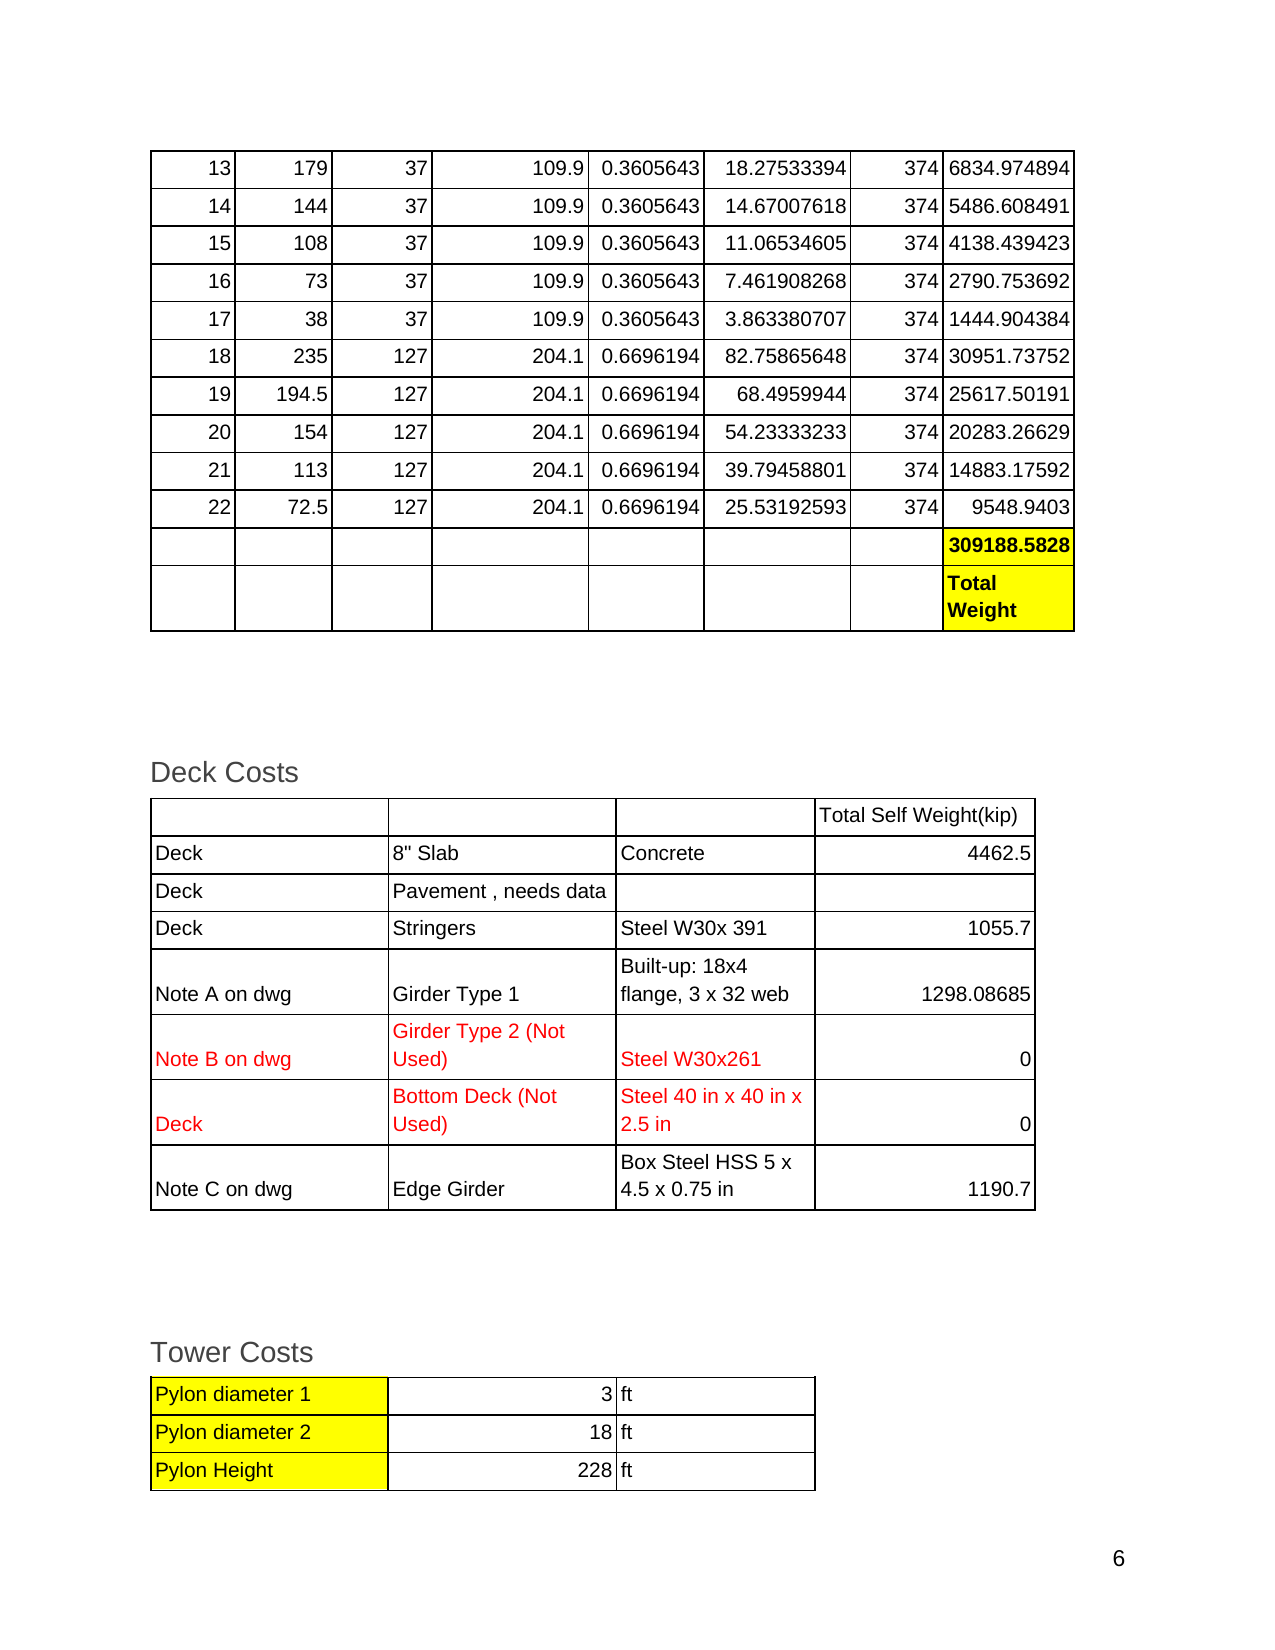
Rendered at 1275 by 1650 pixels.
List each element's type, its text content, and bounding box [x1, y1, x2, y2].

table_cell 204.1 [433, 378, 588, 414]
table_cell [236, 566, 331, 630]
table_cell 108 [236, 227, 331, 263]
table_cell 9548.9403 [944, 491, 1073, 527]
table_cell 18.27533394 [705, 152, 850, 188]
table_cell [705, 566, 850, 630]
table_cell Steel W30x 391 [617, 912, 814, 948]
table_cell Deck [152, 837, 388, 873]
table_cell Note A on dwg [152, 950, 388, 1013]
subtitle Tower Costs [150, 1334, 1125, 1368]
table_cell 0.6696194 [589, 491, 703, 527]
table_cell Deck [152, 875, 388, 911]
table_cell 0.6696194 [589, 416, 703, 452]
table_cell 374 [851, 152, 942, 188]
table_cell 37 [333, 189, 431, 225]
table_cell Built-up: 18x4 flange, 3 x 32 web [617, 950, 814, 1013]
table_header [152, 799, 388, 835]
table_cell [333, 529, 431, 565]
table_cell Pavement , needs data [389, 875, 615, 911]
table_cell 0.3605643 [589, 227, 703, 263]
table_cell 374 [851, 453, 942, 489]
table_cell [617, 875, 814, 911]
table_cell 127 [333, 491, 431, 527]
table_cell [433, 566, 588, 630]
table_cell 0.6696194 [589, 378, 703, 414]
table_cell 37 [333, 265, 431, 301]
table_cell 14883.17592 [944, 453, 1073, 489]
table_cell [152, 529, 234, 565]
table_cell 68.4959944 [705, 378, 850, 414]
table_cell Bottom Deck (Not Used) [389, 1080, 615, 1144]
table_cell Note B on dwg [152, 1015, 388, 1079]
table_cell 8" Slab [389, 837, 615, 873]
table_cell 30951.73752 [944, 340, 1073, 376]
table_cell 0.3605643 [589, 189, 703, 225]
table_cell 374 [851, 378, 942, 414]
table_cell 3.863380707 [705, 302, 850, 338]
table_cell Edge Girder [389, 1146, 615, 1209]
table_cell 0.3605643 [589, 152, 703, 188]
table_header 3 [389, 1378, 616, 1414]
table_cell 13 [152, 152, 234, 188]
table_cell [152, 566, 234, 630]
table_cell Girder Type 1 [389, 950, 615, 1013]
table_cell 1055.7 [816, 912, 1034, 948]
table_cell Concrete [617, 837, 814, 873]
table_cell 5486.608491 [944, 189, 1073, 225]
table_cell 109.9 [433, 152, 588, 188]
table_cell 127 [333, 340, 431, 376]
table_cell ft [617, 1453, 814, 1489]
table_cell Steel 40 in x 40 in x 2.5 in [617, 1080, 814, 1144]
table_cell 18 [152, 340, 234, 376]
table_cell Pylon Height [152, 1453, 387, 1489]
table_cell [589, 529, 703, 565]
table_cell 0 [816, 1015, 1034, 1079]
table_cell 374 [851, 302, 942, 338]
table_cell 37 [333, 152, 431, 188]
table_cell 374 [851, 340, 942, 376]
table_cell [589, 566, 703, 630]
table_cell 0 [816, 1080, 1034, 1144]
table_cell 194.5 [236, 378, 331, 414]
table_cell 19 [152, 378, 234, 414]
table_header Total Self Weight(kip) [816, 799, 1034, 835]
table_cell 73 [236, 265, 331, 301]
table_cell 20283.26629 [944, 416, 1073, 452]
table_cell 0.3605643 [589, 265, 703, 301]
table_cell Deck [152, 1080, 388, 1144]
subtitle Deck Costs [150, 756, 1125, 789]
table_cell 109.9 [433, 227, 588, 263]
table_cell 144 [236, 189, 331, 225]
table_cell 374 [851, 265, 942, 301]
table_cell 374 [851, 416, 942, 452]
table_cell 113 [236, 453, 331, 489]
table_cell Deck [152, 912, 388, 948]
table_cell 204.1 [433, 340, 588, 376]
table_cell 15 [152, 227, 234, 263]
table_cell 54.23333233 [705, 416, 850, 452]
table_cell 7.461908268 [705, 265, 850, 301]
table_cell 39.79458801 [705, 453, 850, 489]
table_header ft [617, 1378, 814, 1414]
table_cell 6834.974894 [944, 152, 1073, 188]
table_cell 0.6696194 [589, 453, 703, 489]
table_cell 1190.7 [816, 1146, 1034, 1209]
table_cell 1444.904384 [944, 302, 1073, 338]
table_header Pylon diameter 1 [152, 1378, 387, 1414]
table_cell Stringers [389, 912, 615, 948]
table_cell [851, 566, 942, 630]
table_cell 204.1 [433, 416, 588, 452]
table_cell Note C on dwg [152, 1146, 388, 1209]
table_cell 374 [851, 227, 942, 263]
table_cell 235 [236, 340, 331, 376]
table_cell [236, 529, 331, 565]
table_cell 22 [152, 491, 234, 527]
table_cell 14 [152, 189, 234, 225]
table_cell [851, 529, 942, 565]
table_cell 204.1 [433, 491, 588, 527]
table_cell [705, 529, 850, 565]
table_cell 14.67007618 [705, 189, 850, 225]
table_cell Steel W30x261 [617, 1015, 814, 1079]
table_cell 25.53192593 [705, 491, 850, 527]
table_cell 37 [333, 227, 431, 263]
table_cell [333, 566, 431, 630]
table_cell 38 [236, 302, 331, 338]
table_cell 204.1 [433, 453, 588, 489]
table_cell 37 [333, 302, 431, 338]
table_cell 0.6696194 [589, 340, 703, 376]
table_cell 154 [236, 416, 331, 452]
table_cell 127 [333, 453, 431, 489]
table_cell 21 [152, 453, 234, 489]
table_cell 16 [152, 265, 234, 301]
table_cell 127 [333, 378, 431, 414]
table_header [389, 799, 615, 835]
table_cell 20 [152, 416, 234, 452]
table_header [617, 799, 814, 835]
table_cell 109.9 [433, 189, 588, 225]
table_cell 25617.50191 [944, 378, 1073, 414]
table_cell 127 [333, 416, 431, 452]
table_cell Pylon diameter 2 [152, 1416, 387, 1452]
table_cell 4462.5 [816, 837, 1034, 873]
table_cell 1298.08685 [816, 950, 1034, 1013]
table_cell 17 [152, 302, 234, 338]
table_cell ft [617, 1416, 814, 1452]
table_cell 0.3605643 [589, 302, 703, 338]
table_cell 228 [389, 1453, 616, 1489]
table_cell 179 [236, 152, 331, 188]
table_cell 109.9 [433, 302, 588, 338]
table_cell 4138.439423 [944, 227, 1073, 263]
table_cell Box Steel HSS 5 x 4.5 x 0.75 in [617, 1146, 814, 1209]
table_cell 82.75865648 [705, 340, 850, 376]
table_cell [433, 529, 588, 565]
table_cell 18 [389, 1416, 616, 1452]
table_cell 11.06534605 [705, 227, 850, 263]
table_cell 374 [851, 491, 942, 527]
table_cell 2790.753692 [944, 265, 1073, 301]
table_cell 109.9 [433, 265, 588, 301]
table_cell Girder Type 2 (Not Used) [389, 1015, 615, 1079]
table_cell Total Weight [944, 566, 1073, 630]
table_cell 374 [851, 189, 942, 225]
table_cell 72.5 [236, 491, 331, 527]
table_cell 309188.5828 [944, 529, 1073, 565]
table_cell [816, 875, 1034, 911]
